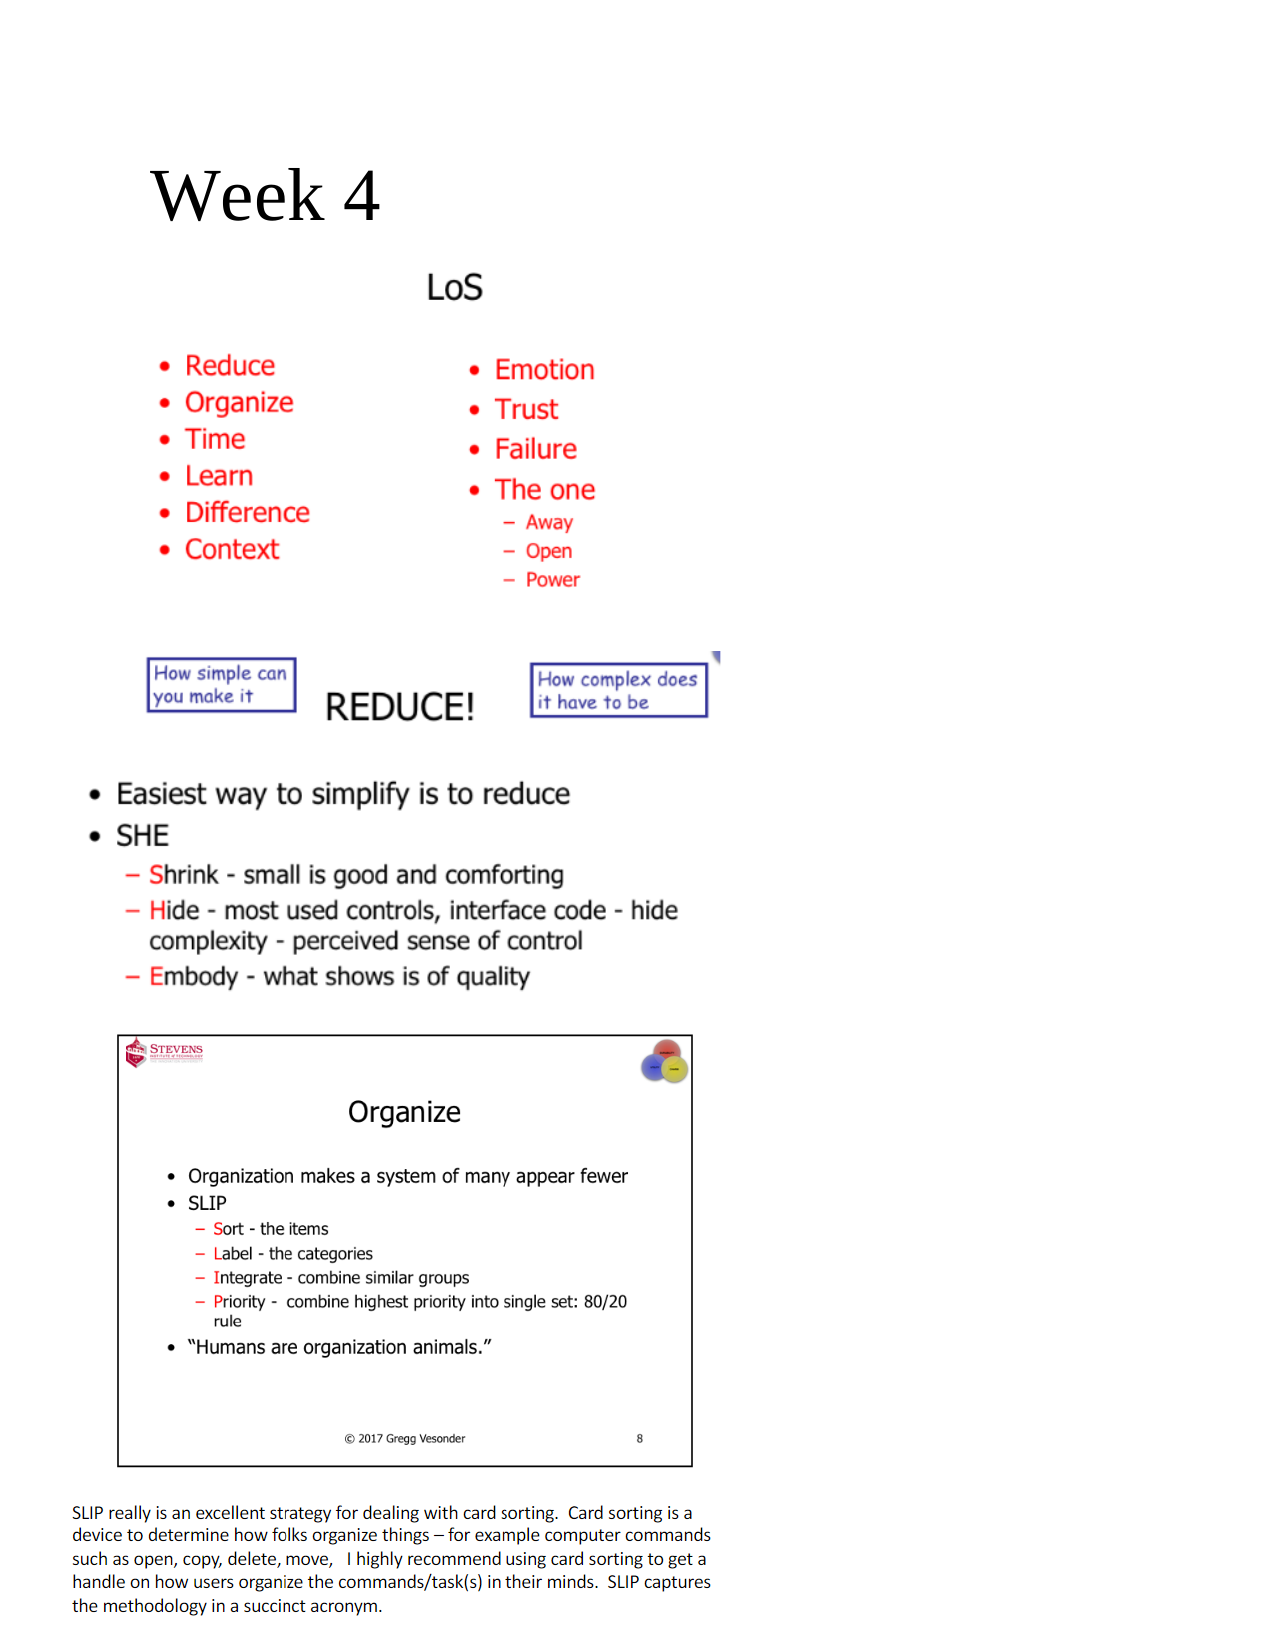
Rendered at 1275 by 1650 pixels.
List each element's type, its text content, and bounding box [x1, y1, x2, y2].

picture [150, 264, 634, 604]
text Week 4 [150, 150, 1125, 236]
picture [82, 651, 721, 1015]
picture [67, 1022, 723, 1623]
